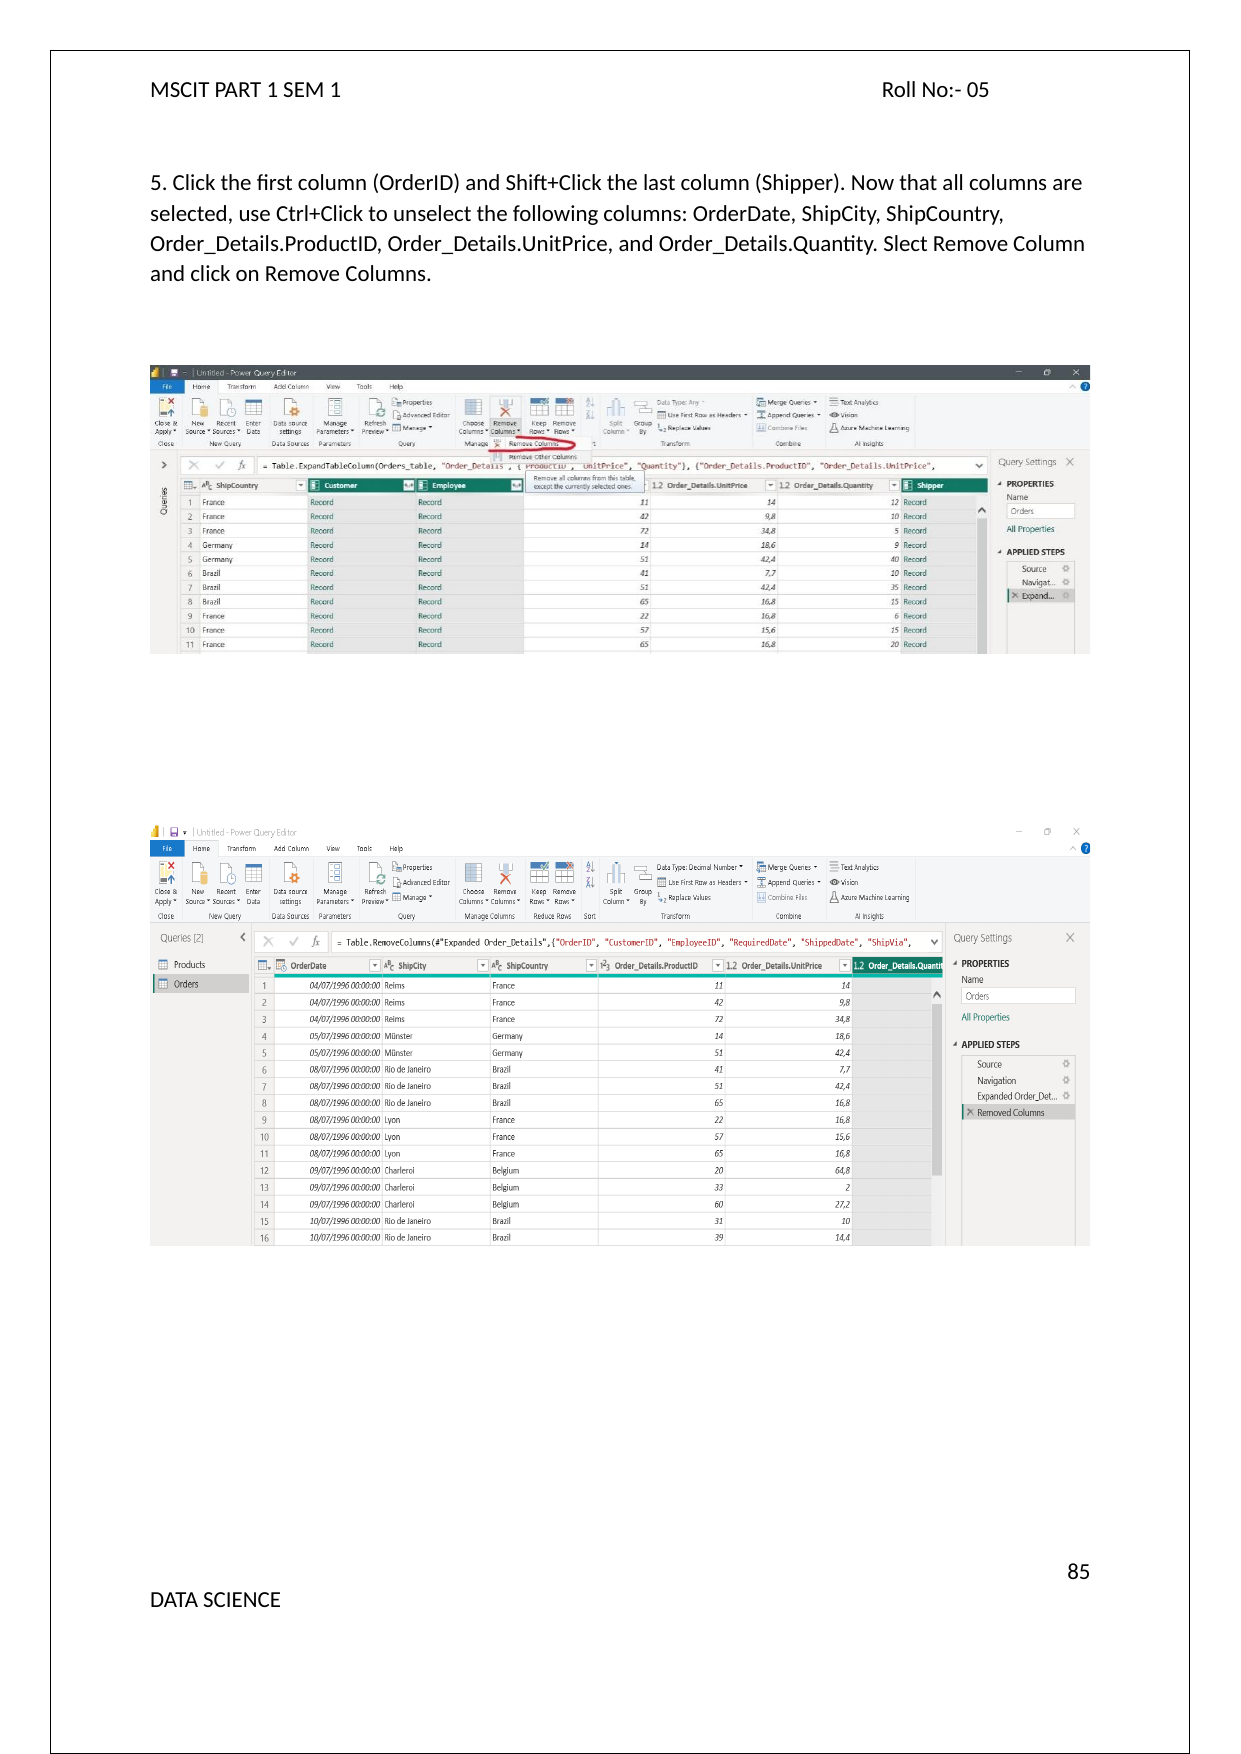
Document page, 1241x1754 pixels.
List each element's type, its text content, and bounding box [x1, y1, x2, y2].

text 5. Click the first column (OrderID) and Shift+Click the last column (Shipper). Now that all columns are selected, use Ctrl+Click to unselect the following columns: OrderDate, ShipCity, ShipCountry, Order_Details.ProductID, Order_Details.UnitPrice, and Order_Details.Quantity. Slect Remove Column and click on Remove Columns. [150, 168, 1090, 287]
picture [150, 823, 1091, 1246]
picture [150, 365, 1091, 654]
